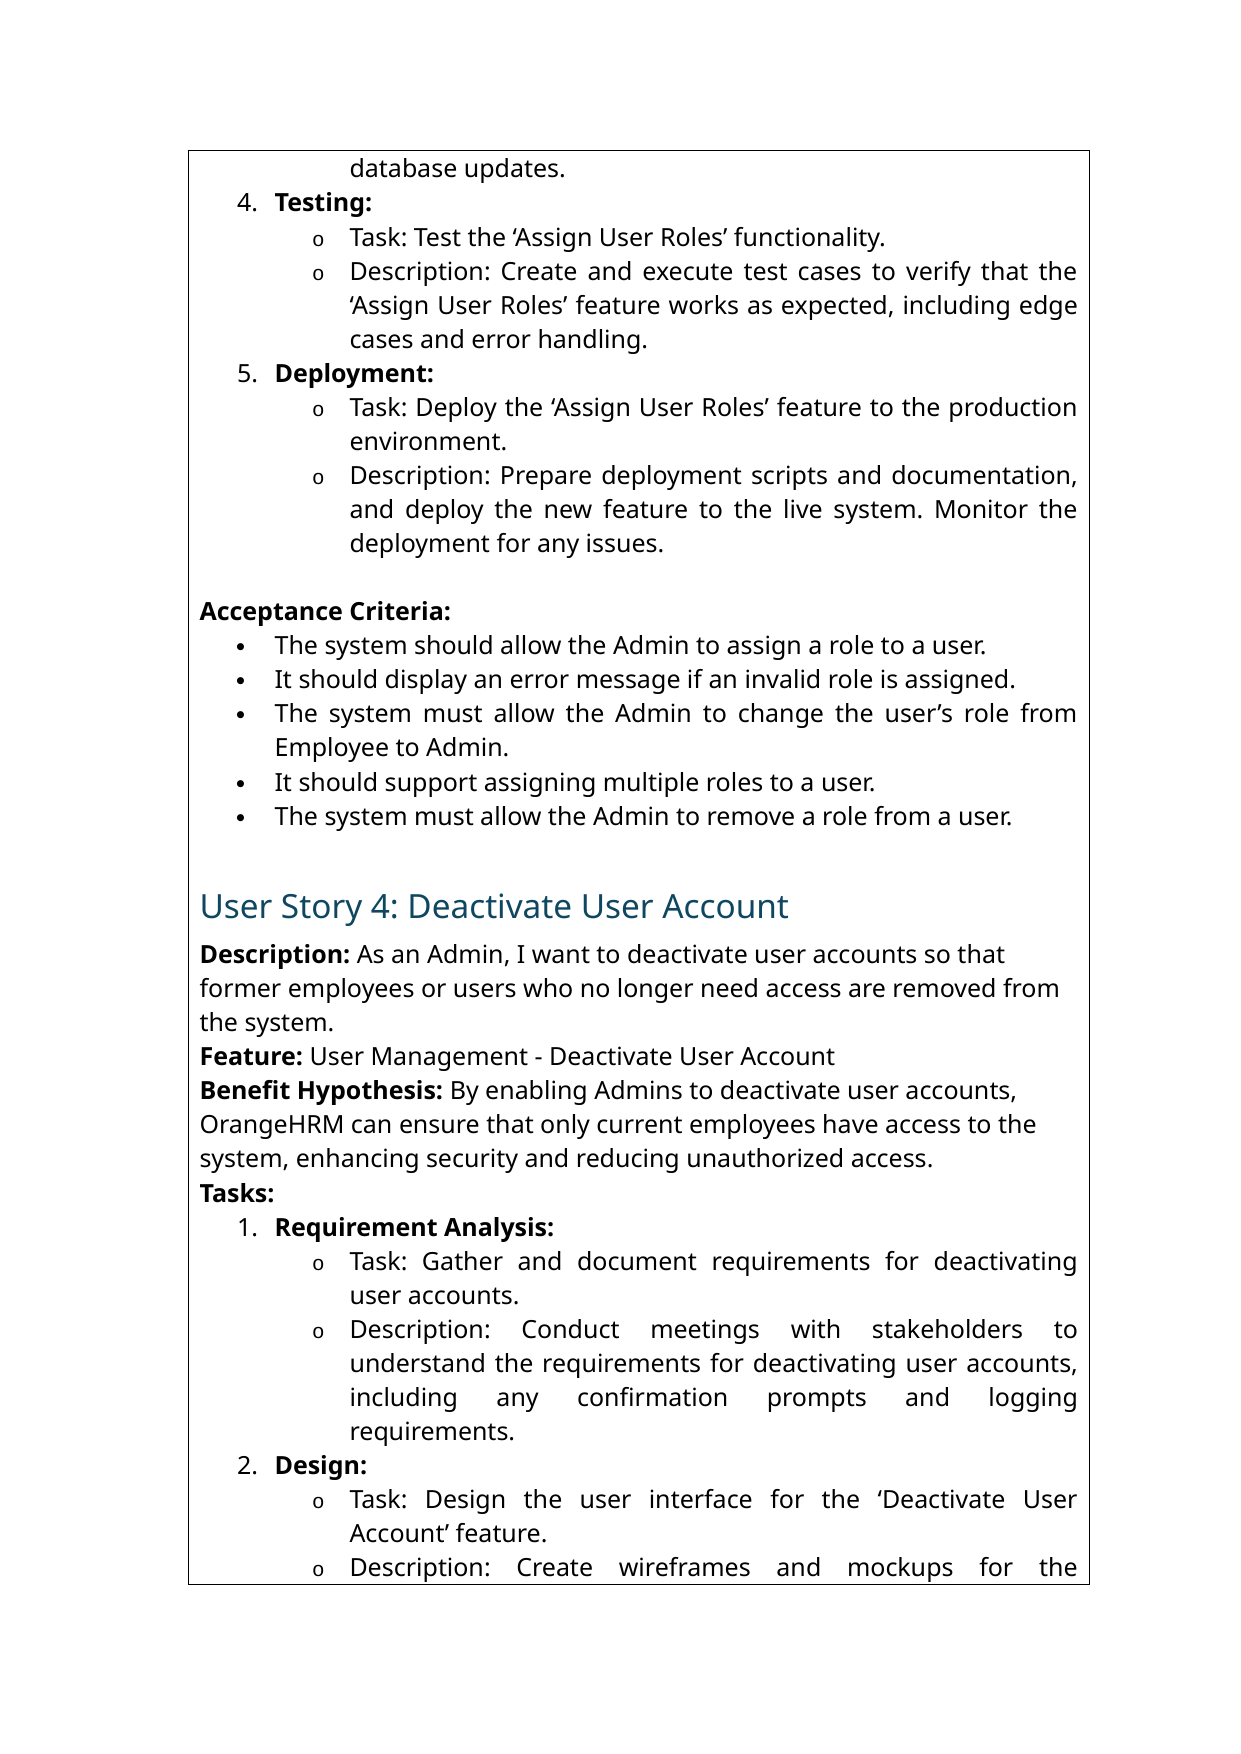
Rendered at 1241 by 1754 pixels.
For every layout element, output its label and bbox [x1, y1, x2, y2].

table_header [189, 151, 1089, 1584]
